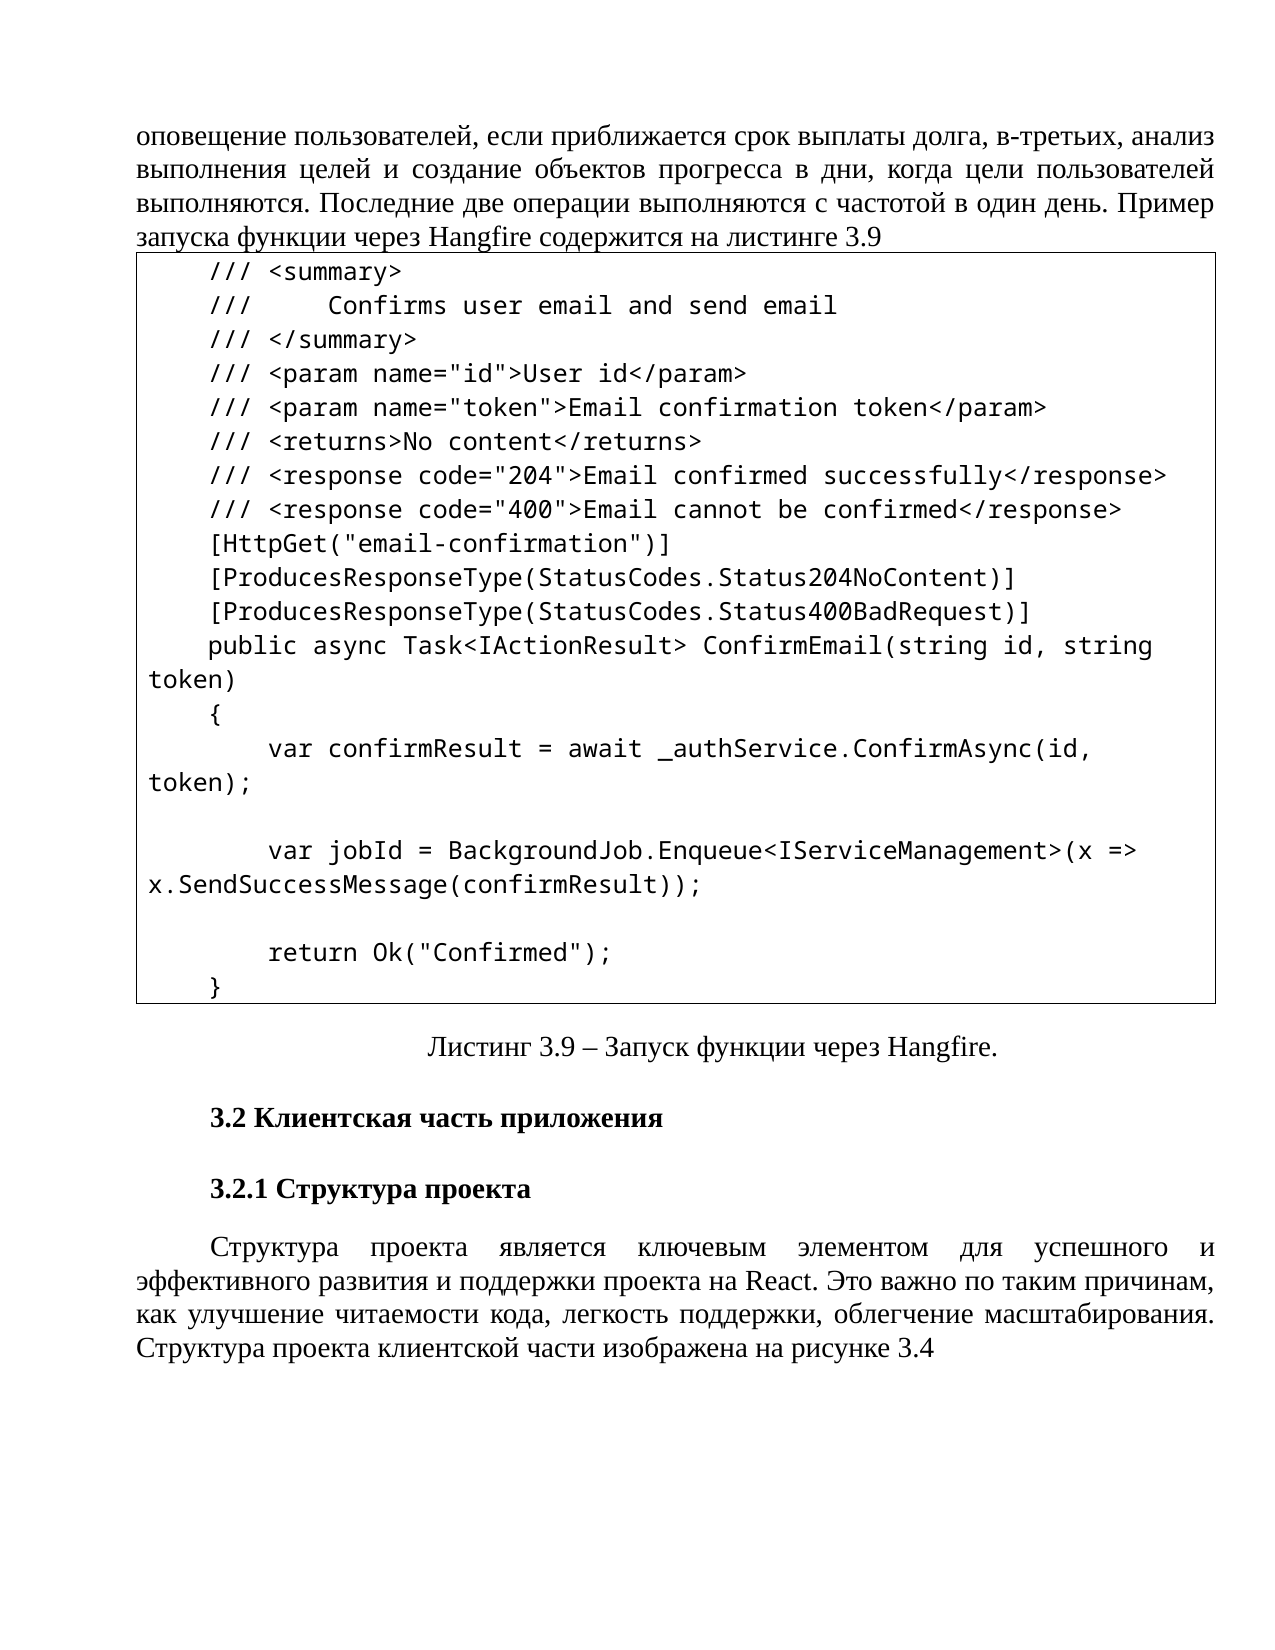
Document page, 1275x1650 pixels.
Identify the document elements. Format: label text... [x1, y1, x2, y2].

text Листинг 3.9 – Запуск функции через Hangfire. [136, 1029, 1216, 1062]
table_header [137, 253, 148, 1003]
text Клиентская часть приложения [136, 1100, 1216, 1133]
text Структура проекта [136, 1171, 1216, 1204]
text Структура проекта является ключевым элементом для успешного и эффективного развития и поддержки проекта на React. Это важно по таким причинам, как улучшение читаемости кода, легкость поддержки, облегчение масштабирования. Структура проекта клиентской части изображена на рисунке 3.4 [136, 1229, 1216, 1363]
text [136, 118, 1216, 252]
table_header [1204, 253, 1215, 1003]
